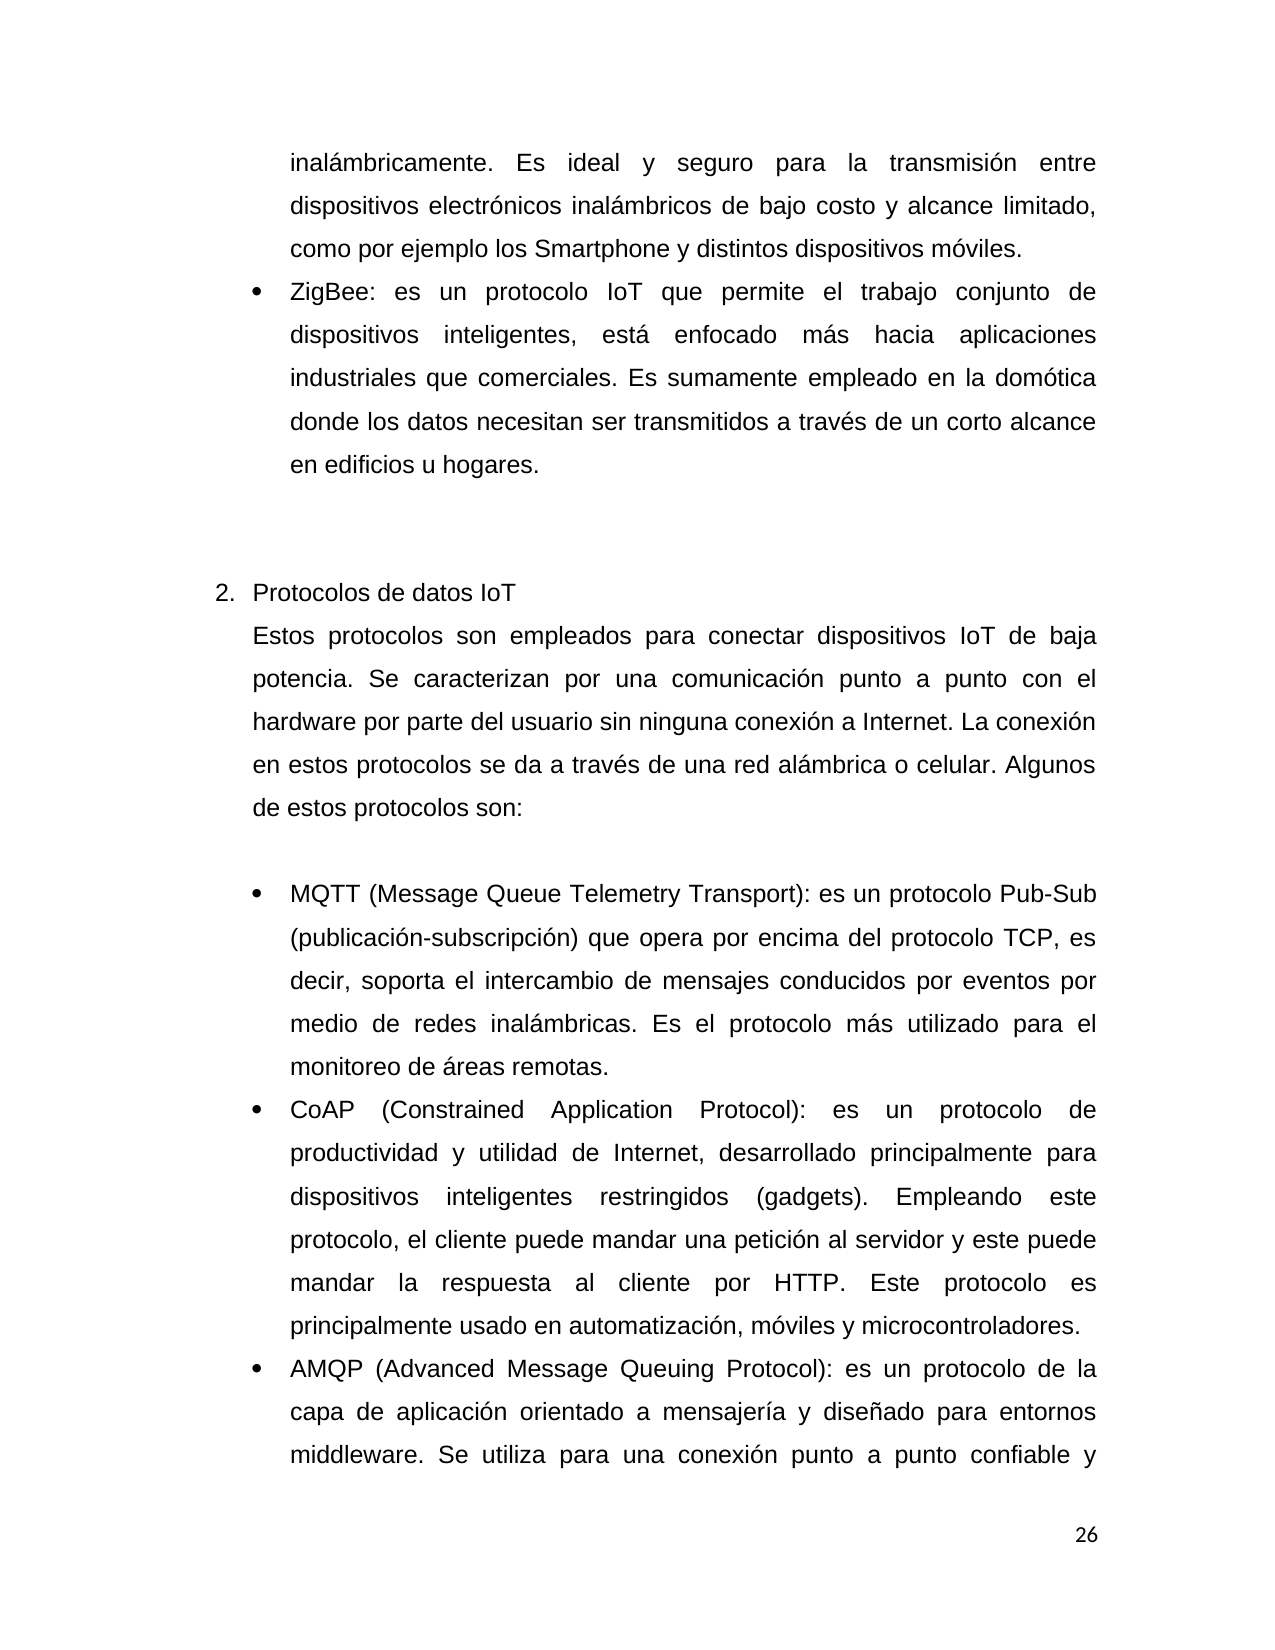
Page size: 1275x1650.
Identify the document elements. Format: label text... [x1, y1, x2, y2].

list ZigBee: es un protocolo IoT que permite el trabajo conjunto de dispositivos inteligentes, está enfocado más hacia aplicaciones industriales que comerciales. Es sumamente empleado en la domótica donde los datos necesitan ser transmitidos a través de un corto alcance en edificios u hogares. [252, 277, 1098, 478]
list Estos protocolos son empleados para conectar dispositivos IoT de baja potencia. Se caracterizan por una comunicación punto a punto con el hardware por parte del usuario sin ninguna conexión a Internet. La conexión en estos protocolos se da a través de una red alámbrica o celular. Algunos de estos protocolos son: [252, 621, 1098, 822]
list Protocolos de datos IoT [215, 577, 1098, 606]
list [252, 1354, 1098, 1469]
list CoAP (Constrained Application Protocol): es un protocolo de productividad y utilidad de Internet, desarrollado principalmente para dispositivos inteligentes restringidos (gadgets). Empleando este protocolo, el cliente puede mandar una petición al servidor y este puede mandar la respuesta al cliente por HTTP. Este protocolo es principalmente usado en automatización, móviles y microcontroladores. [252, 1095, 1098, 1339]
list MQTT (Message Queue Telemetry Transport): es un protocolo Pub-Sub (publicación-subscripción) que opera por encima del protocolo TCP, es decir, soporta el intercambio de mensajes conducidos por eventos por medio de redes inalámbricas. Es el protocolo más utilizado para el monitoreo de áreas remotas. [252, 879, 1098, 1081]
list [252, 148, 1098, 263]
